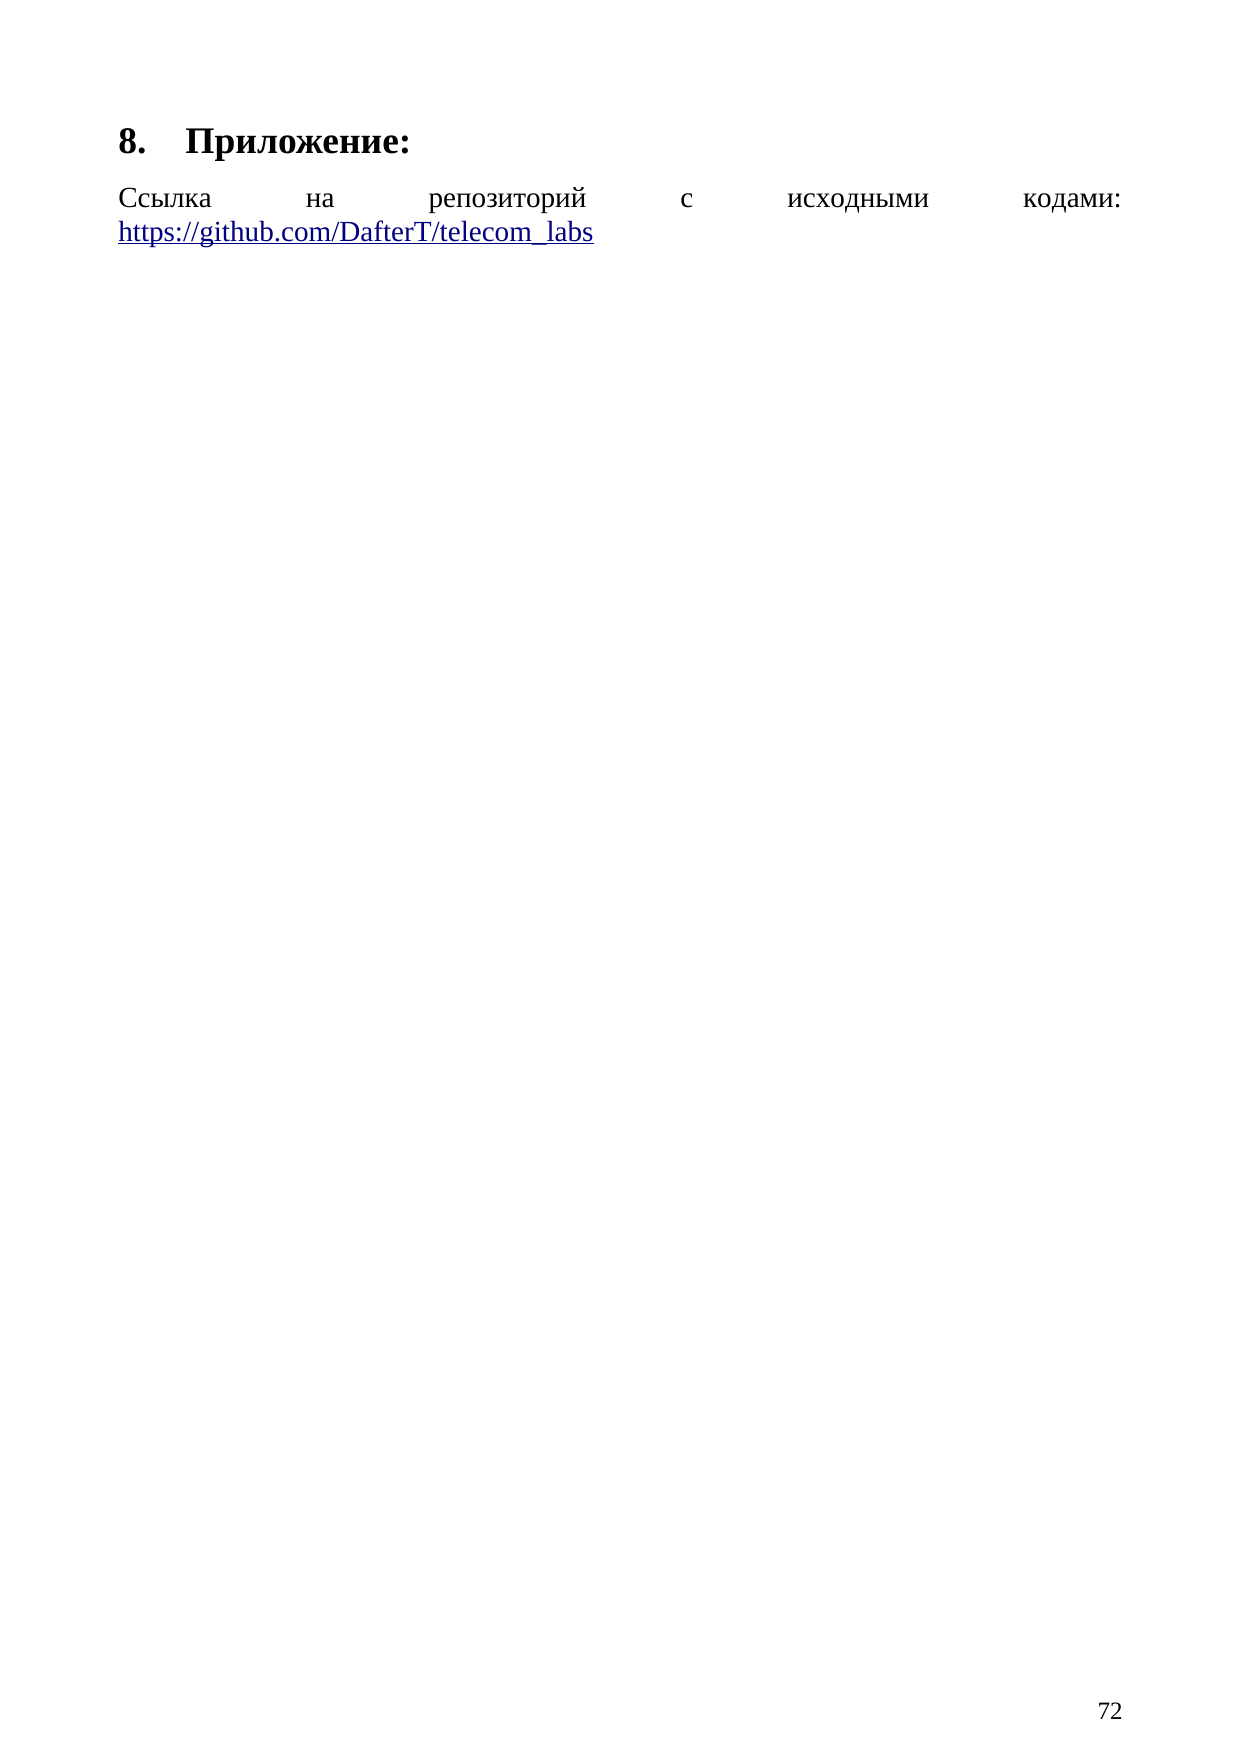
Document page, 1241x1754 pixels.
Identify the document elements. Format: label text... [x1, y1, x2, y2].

text Ссылка на репозиторий с исходными кодами: https://github.com/DafterT/telecom_labs [118, 180, 1122, 247]
subtitle Приложение: [118, 118, 1122, 161]
